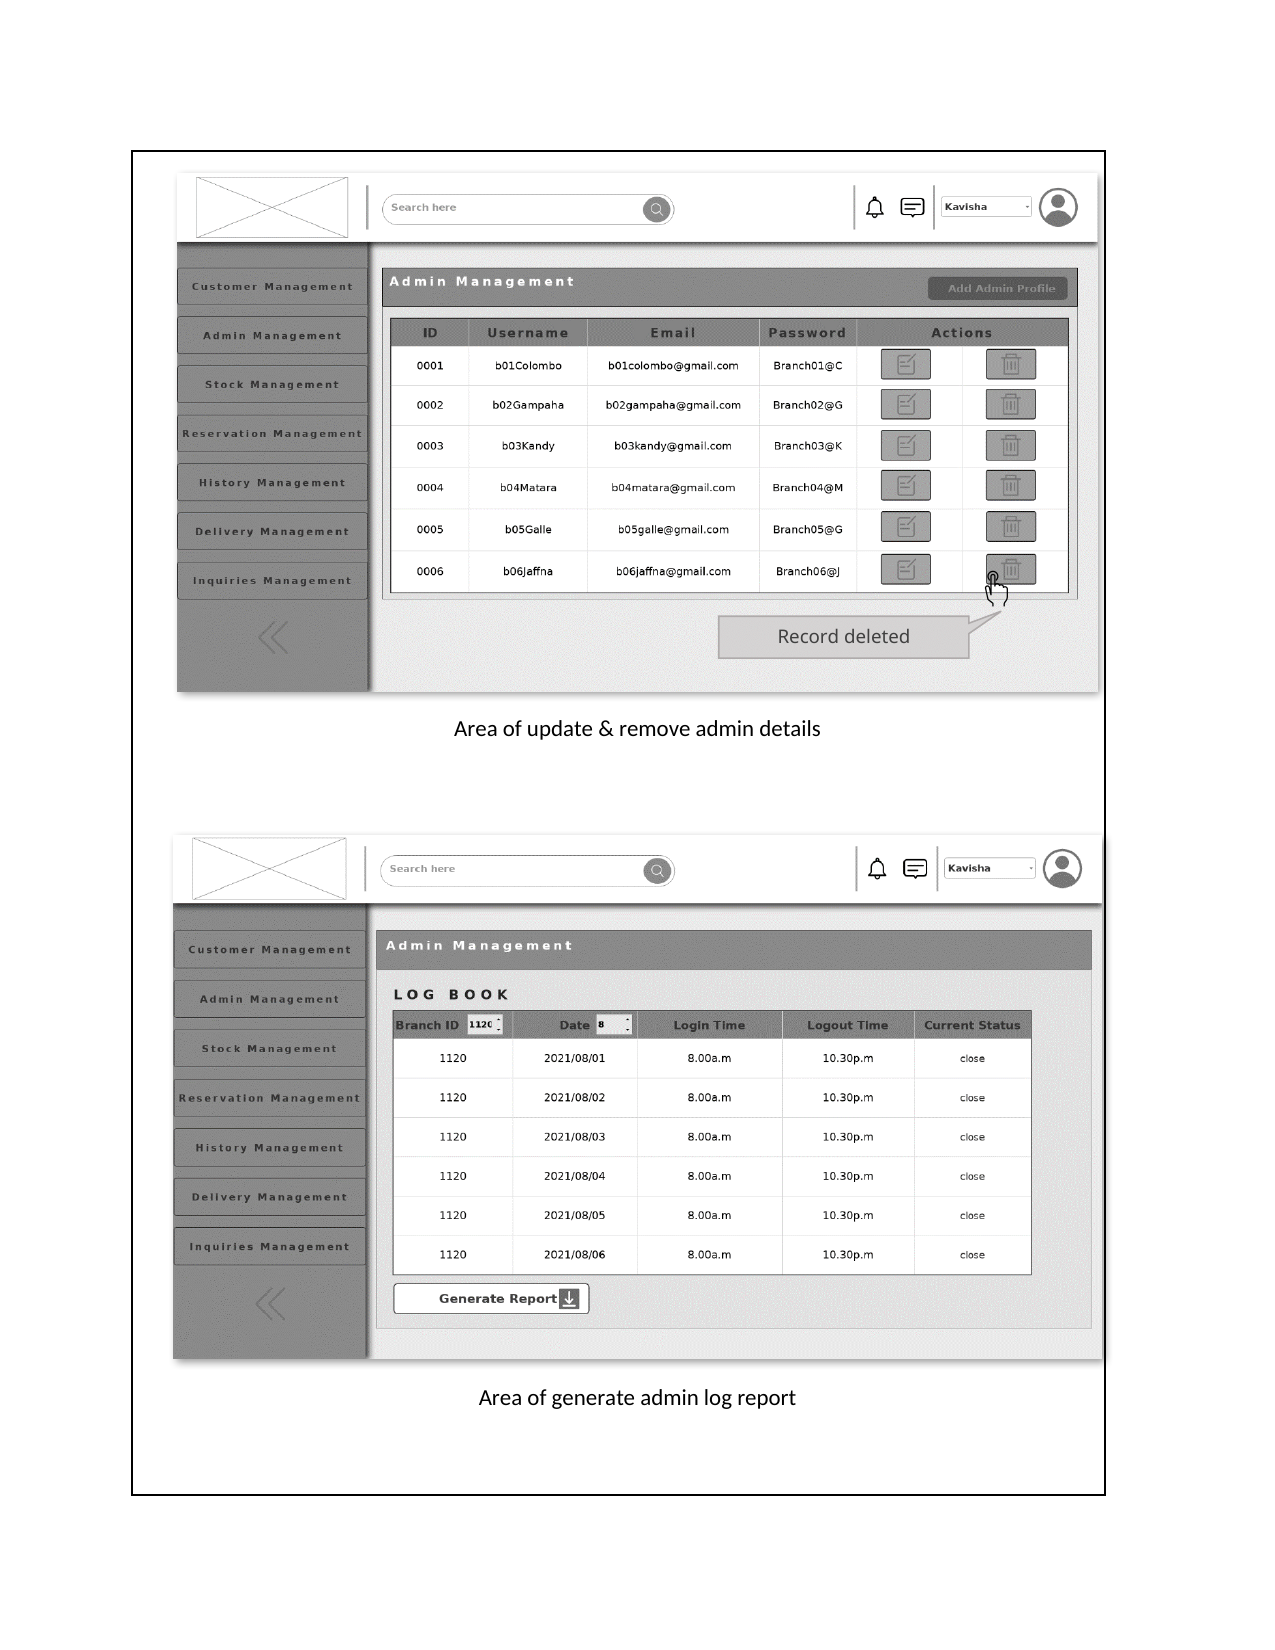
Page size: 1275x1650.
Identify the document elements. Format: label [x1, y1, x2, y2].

picture [177, 173, 1098, 692]
picture [173, 835, 1102, 1359]
